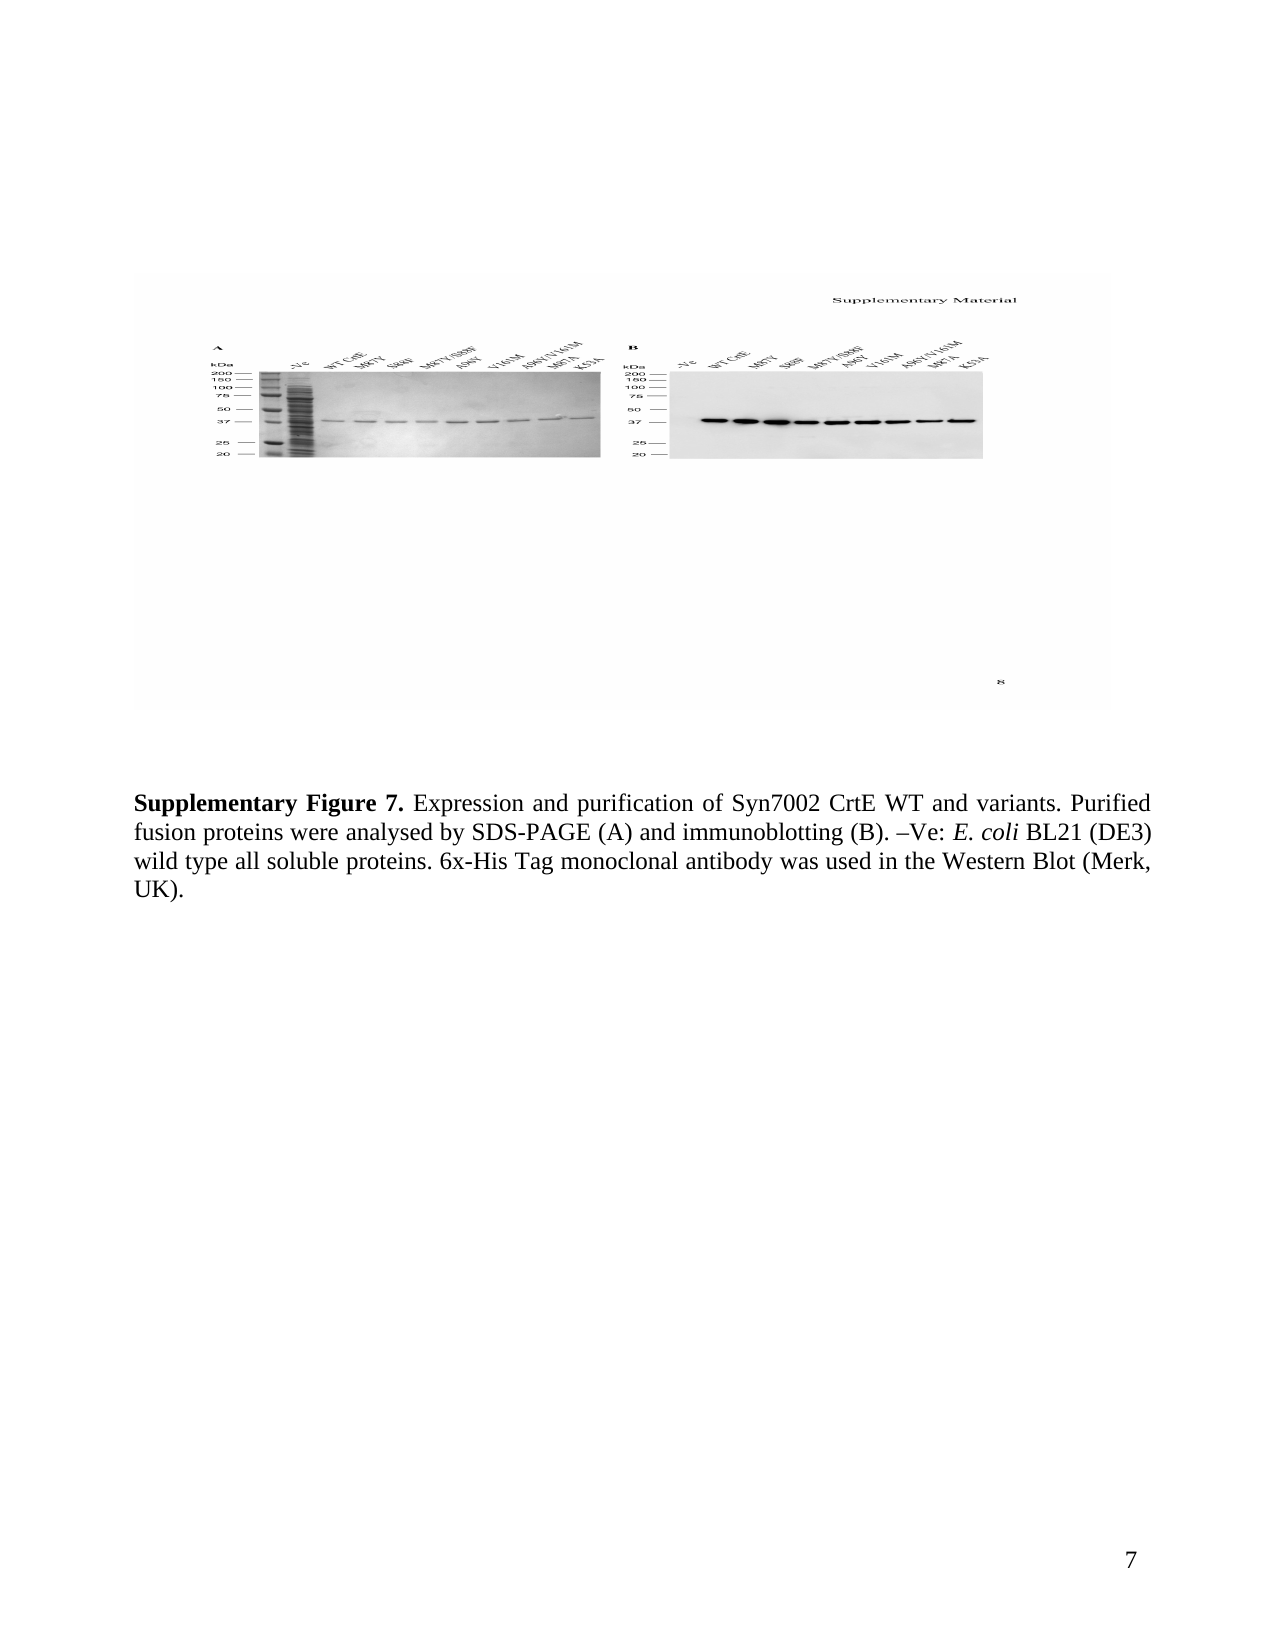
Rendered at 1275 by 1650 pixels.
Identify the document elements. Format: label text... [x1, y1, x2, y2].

text Supplementary Figure 7. Expression and purification of Syn7002 CrtE WT and variants. Purified fusion proteins were analysed by SDS-PAGE (A) and immunoblotting (B). –Ve: E. coli BL21 (DE3) wild type all soluble proteins. 6x-His Tag monoclonal antibody was used in the Western Blot (Merk, UK). [133, 788, 1152, 903]
picture [133, 273, 1112, 710]
